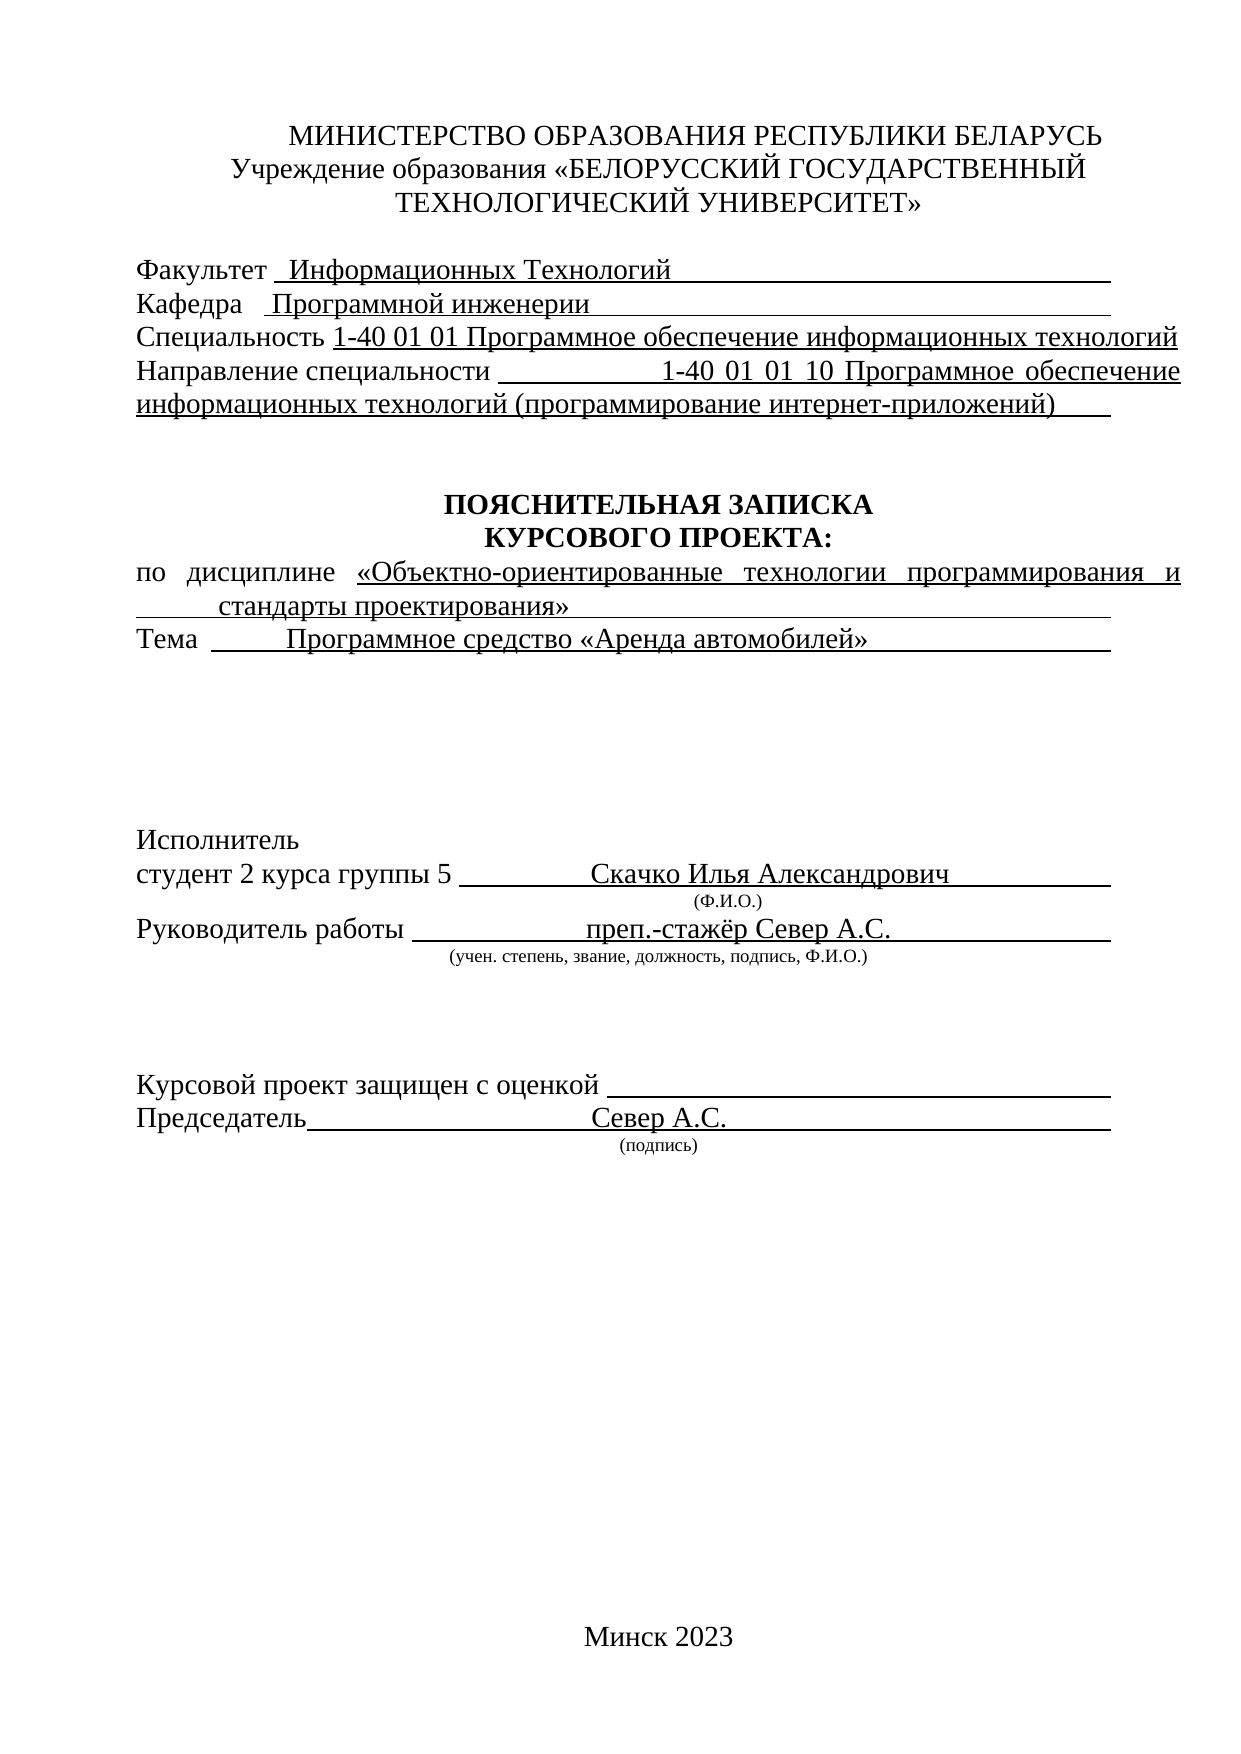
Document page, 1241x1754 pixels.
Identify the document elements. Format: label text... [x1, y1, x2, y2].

text Специальность 1-40 01 01 Программное обеспечение информационных технологий [136, 319, 1181, 353]
text Курсовой проект защищен с оценкой [136, 1067, 1181, 1100]
text Факультет Информационных Технологий [136, 252, 1181, 286]
text ПОЯСНИТЕЛЬНАЯ ЗАПИСКА [136, 487, 1181, 521]
text Руководитель работы преп.-стажёр Север А.С. [136, 911, 1181, 945]
text Исполнитель [136, 822, 1181, 856]
text по дисциплине «Объектно-ориентированные технологии программирования и стандарты проектирования» [136, 554, 1181, 621]
text студент 2 курса группы 5 Скачко Илья Александрович [136, 856, 1181, 889]
text ТЕХНОЛОГИЧЕСКИЙ УНИВЕРСИТЕТ» [136, 185, 1181, 219]
text Направление специальности 1-40 01 01 10 Программное обеспечение информационных технологий (программирование интернет-приложений) [136, 353, 1181, 420]
text Кафедра Программной инженерии [136, 286, 1181, 319]
text (подпись) [136, 1134, 1181, 1156]
text (учен. степень, звание, должность, подпись, Ф.И.О.) [136, 945, 1181, 966]
text (Ф.И.О.) [283, 889, 1181, 911]
text Минск 2023 [136, 1619, 1181, 1653]
text Тема Программное средство «Аренда автомобилей» [136, 621, 1181, 655]
text Председатель Север А.С. [136, 1100, 1181, 1134]
text Учреждение образования «БЕЛОРУССКИЙ ГОСУДАРСТВЕННЫЙ [136, 152, 1181, 185]
text МИНИСТЕРСТВО ОБРАЗОВАНИЯ РЕСПУБЛИКИ БЕЛАРУСЬ [136, 118, 1181, 152]
text КУРСОВОГО ПРОЕКТА: [136, 521, 1181, 554]
